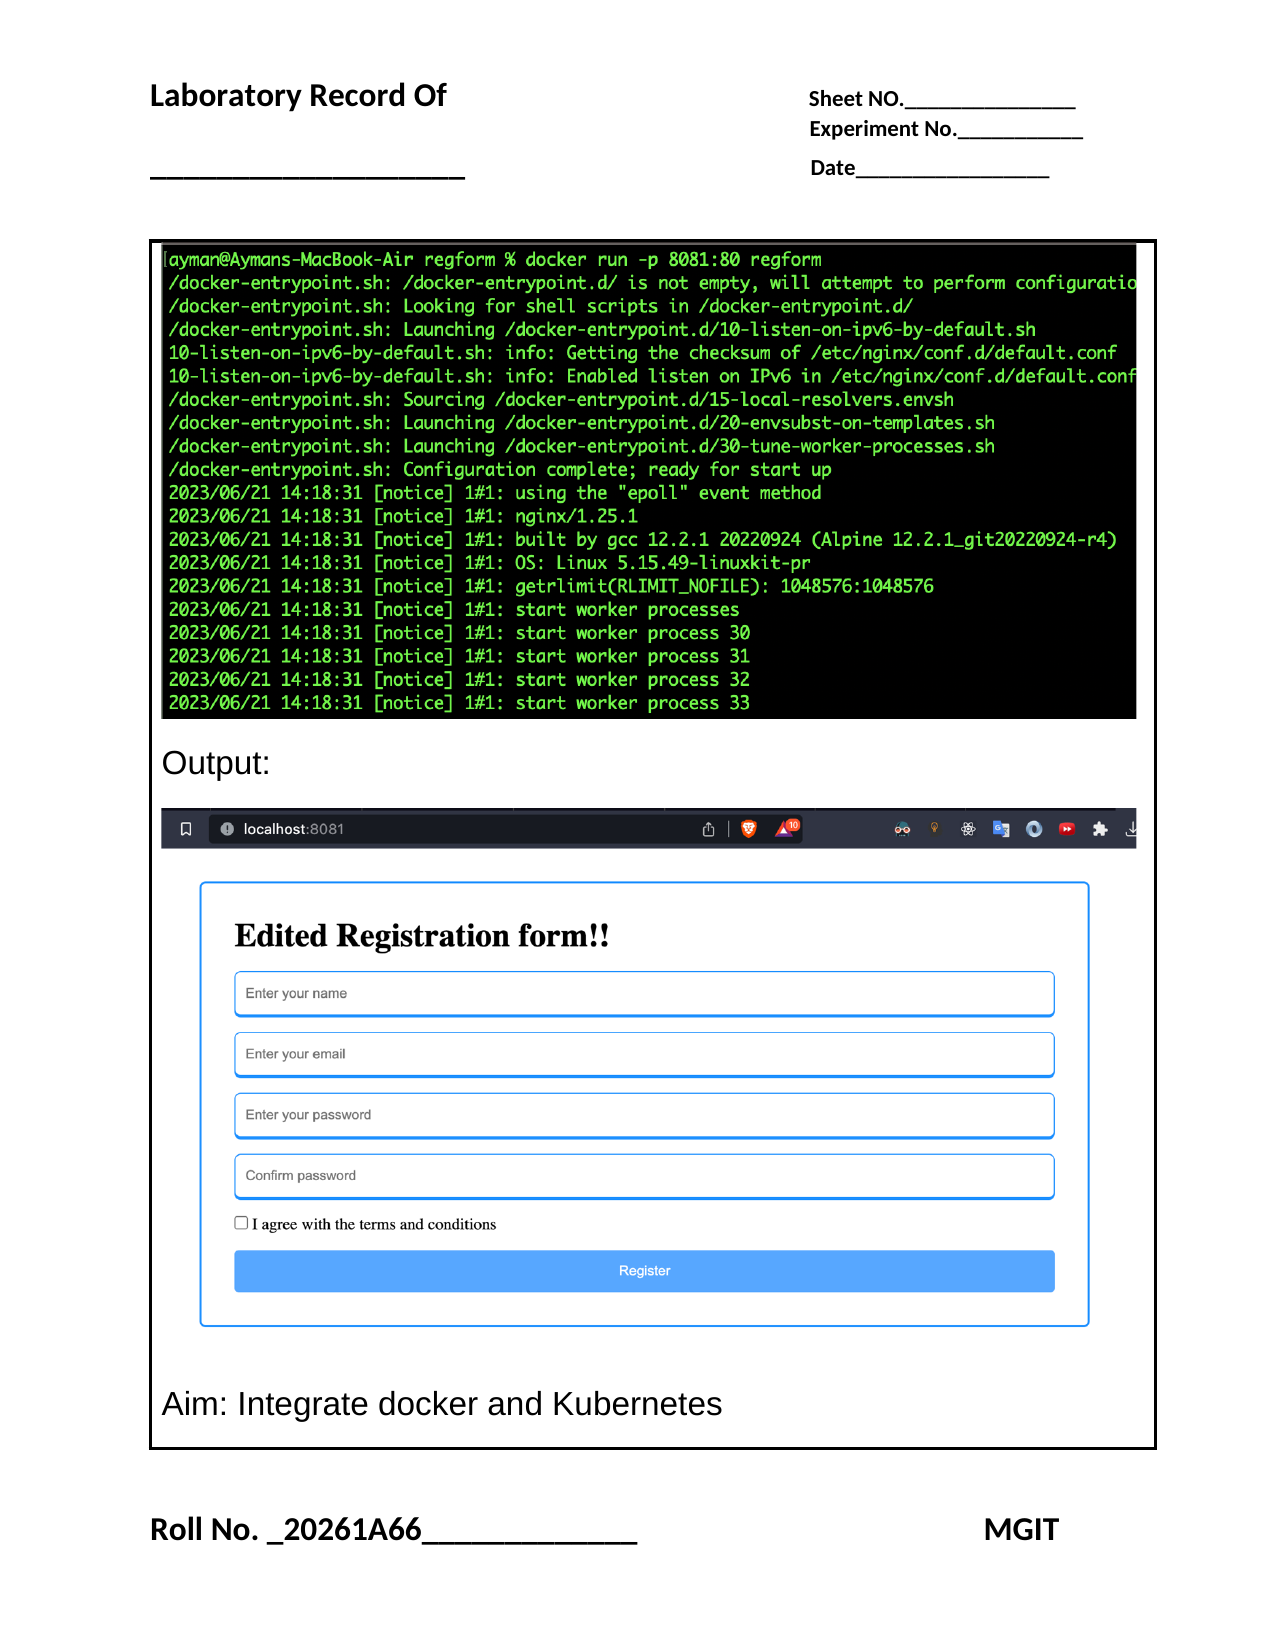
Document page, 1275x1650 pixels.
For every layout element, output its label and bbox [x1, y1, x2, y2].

picture [161, 808, 1137, 1359]
table_cell [152, 243, 1154, 1447]
picture [161, 242, 1137, 719]
